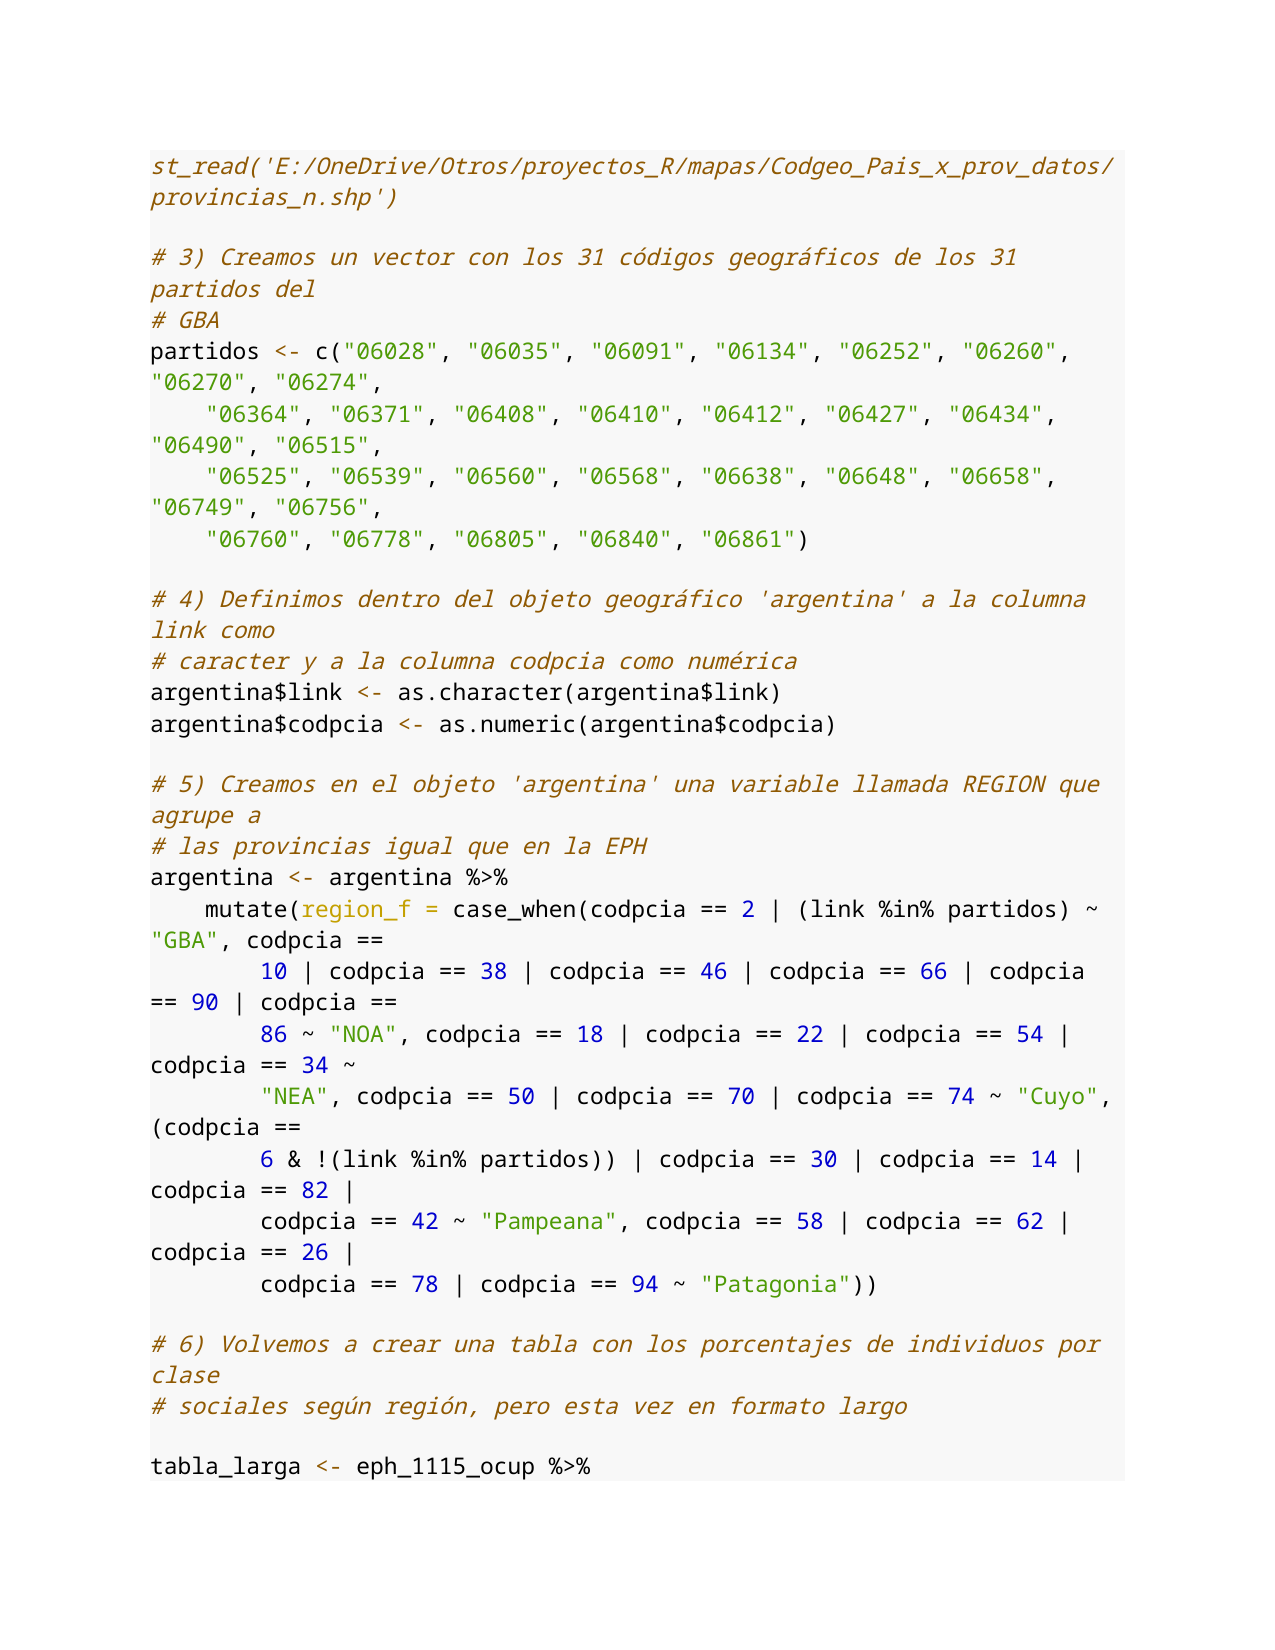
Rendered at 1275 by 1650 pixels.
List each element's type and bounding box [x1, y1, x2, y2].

text [150, 150, 1125, 1481]
